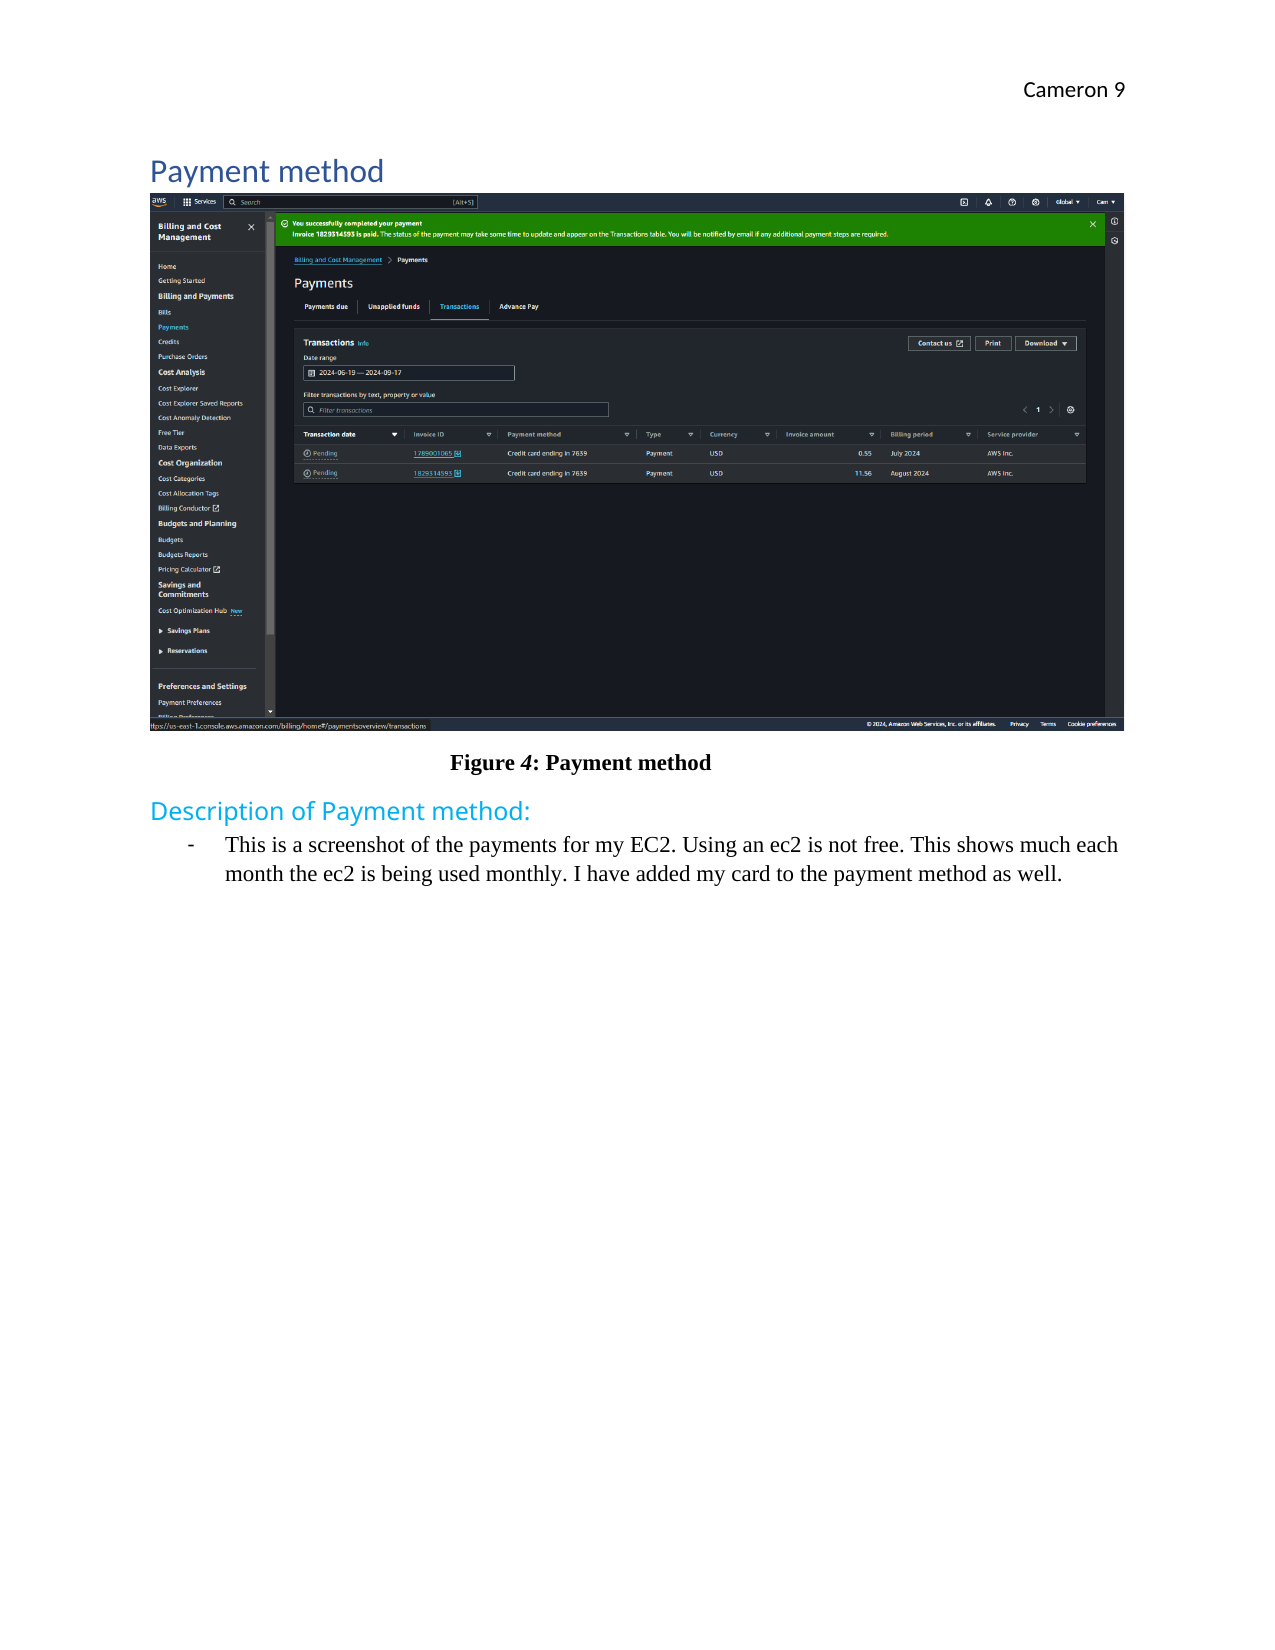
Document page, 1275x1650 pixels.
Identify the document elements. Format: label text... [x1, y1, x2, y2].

subtitle Payment method [150, 150, 1125, 191]
picture [150, 193, 1125, 731]
subtitle Description of Payment method: [150, 794, 1125, 828]
text Figure 4: Payment method [375, 749, 1125, 776]
list This is a screenshot of the payments for my EC2. Using an ec2 is not free. This shows much each month the ec2 is being used monthly. I have added my card to the payment method as well. [187, 831, 1125, 887]
